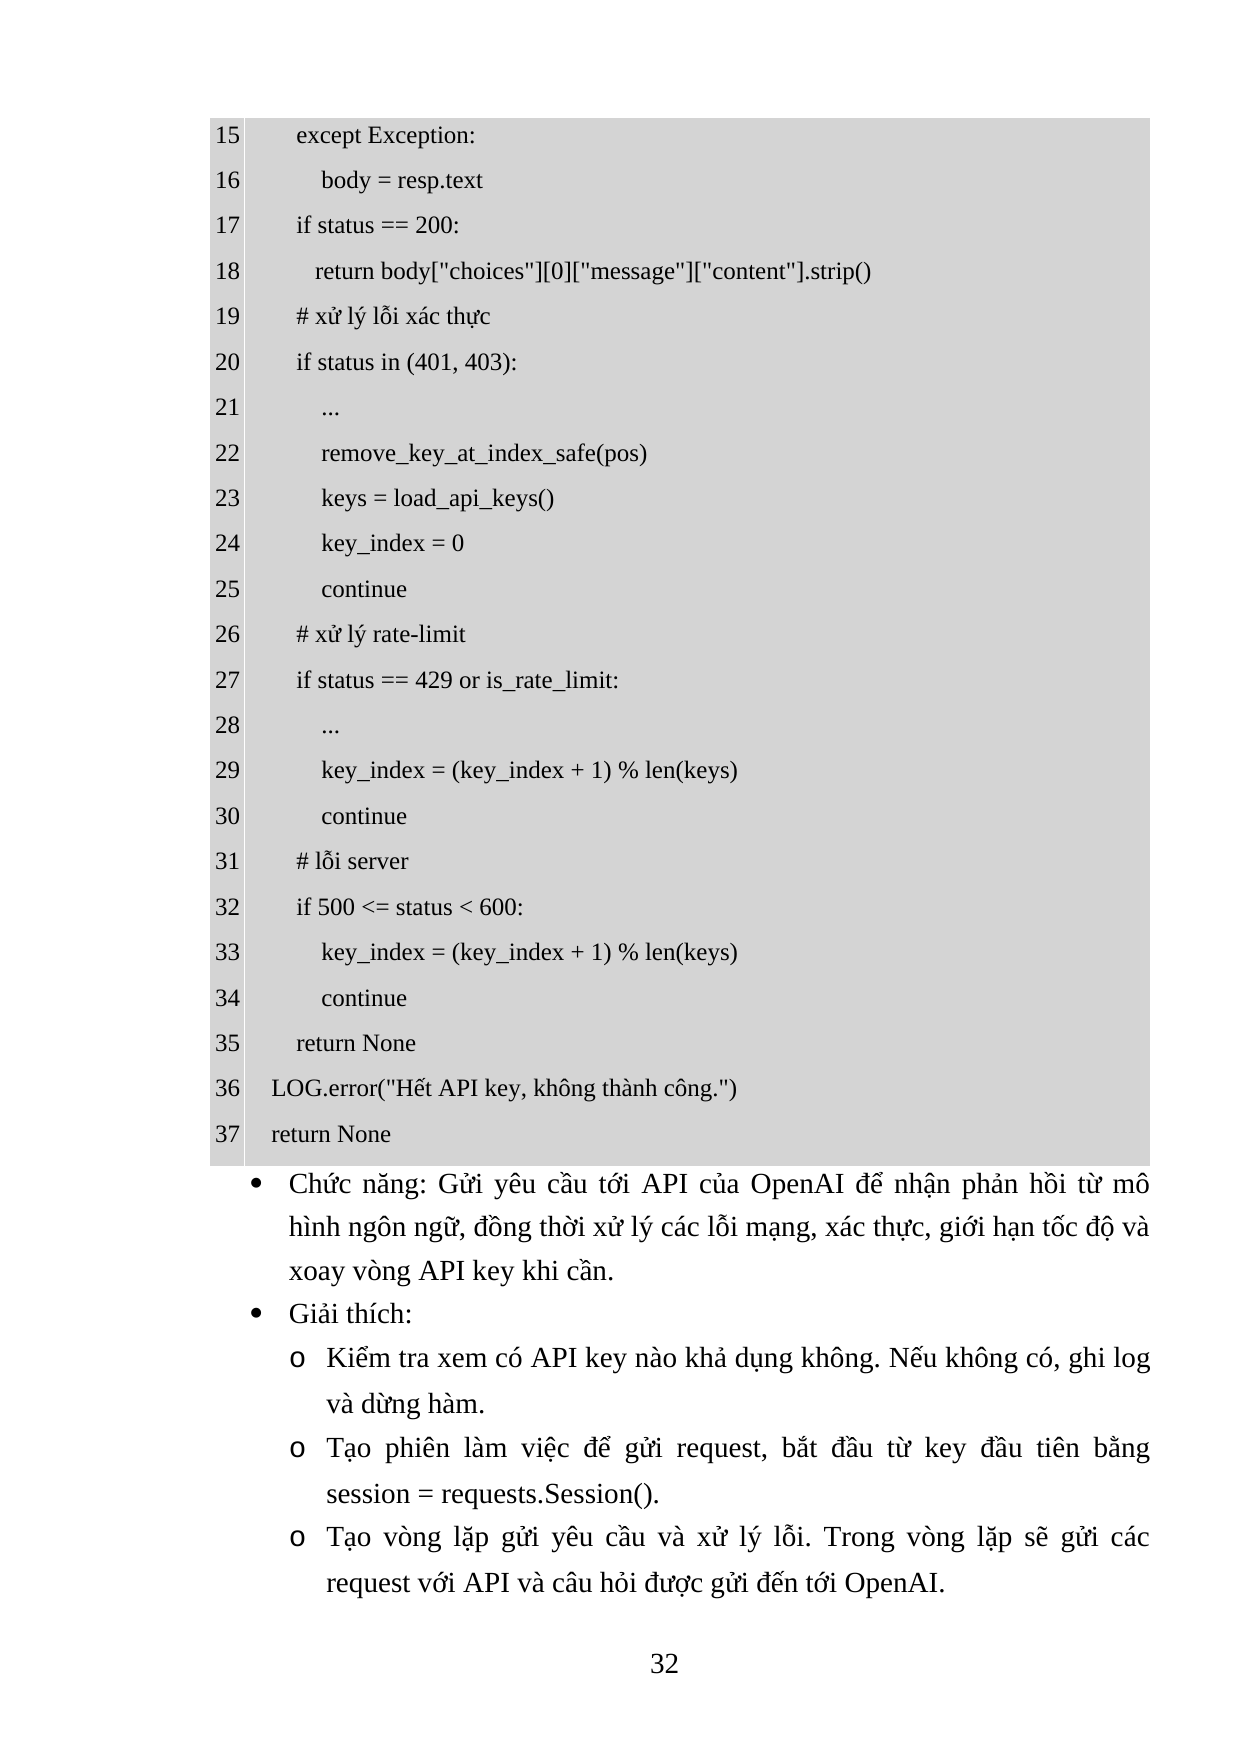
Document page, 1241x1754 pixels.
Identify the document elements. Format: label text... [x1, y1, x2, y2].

list Tạo phiên làm việc để gửi request, bắt đầu từ key đầu tiên bằng session = requests.Session(). [288, 1430, 1152, 1509]
list Giải thích: [251, 1297, 1152, 1330]
list Kiểm tra xem có API key nào khả dụng không. Nếu không có, ghi log và dừng hàm. [288, 1340, 1152, 1420]
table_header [245, 118, 1150, 1166]
list Chức năng: Gửi yêu cầu tới API của OpenAI để nhận phản hồi từ mô hình ngôn ngữ, đồng thời xử lý các lỗi mạng, xác thực, giới hạn tốc độ và xoay vòng API key khi cần. [251, 1166, 1152, 1287]
list Tạo vòng lặp gửi yêu cầu và xử lý lỗi. Trong vòng lặp sẽ gửi các request với API và câu hỏi được gửi đến tới OpenAI. [288, 1519, 1152, 1599]
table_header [210, 118, 244, 1166]
